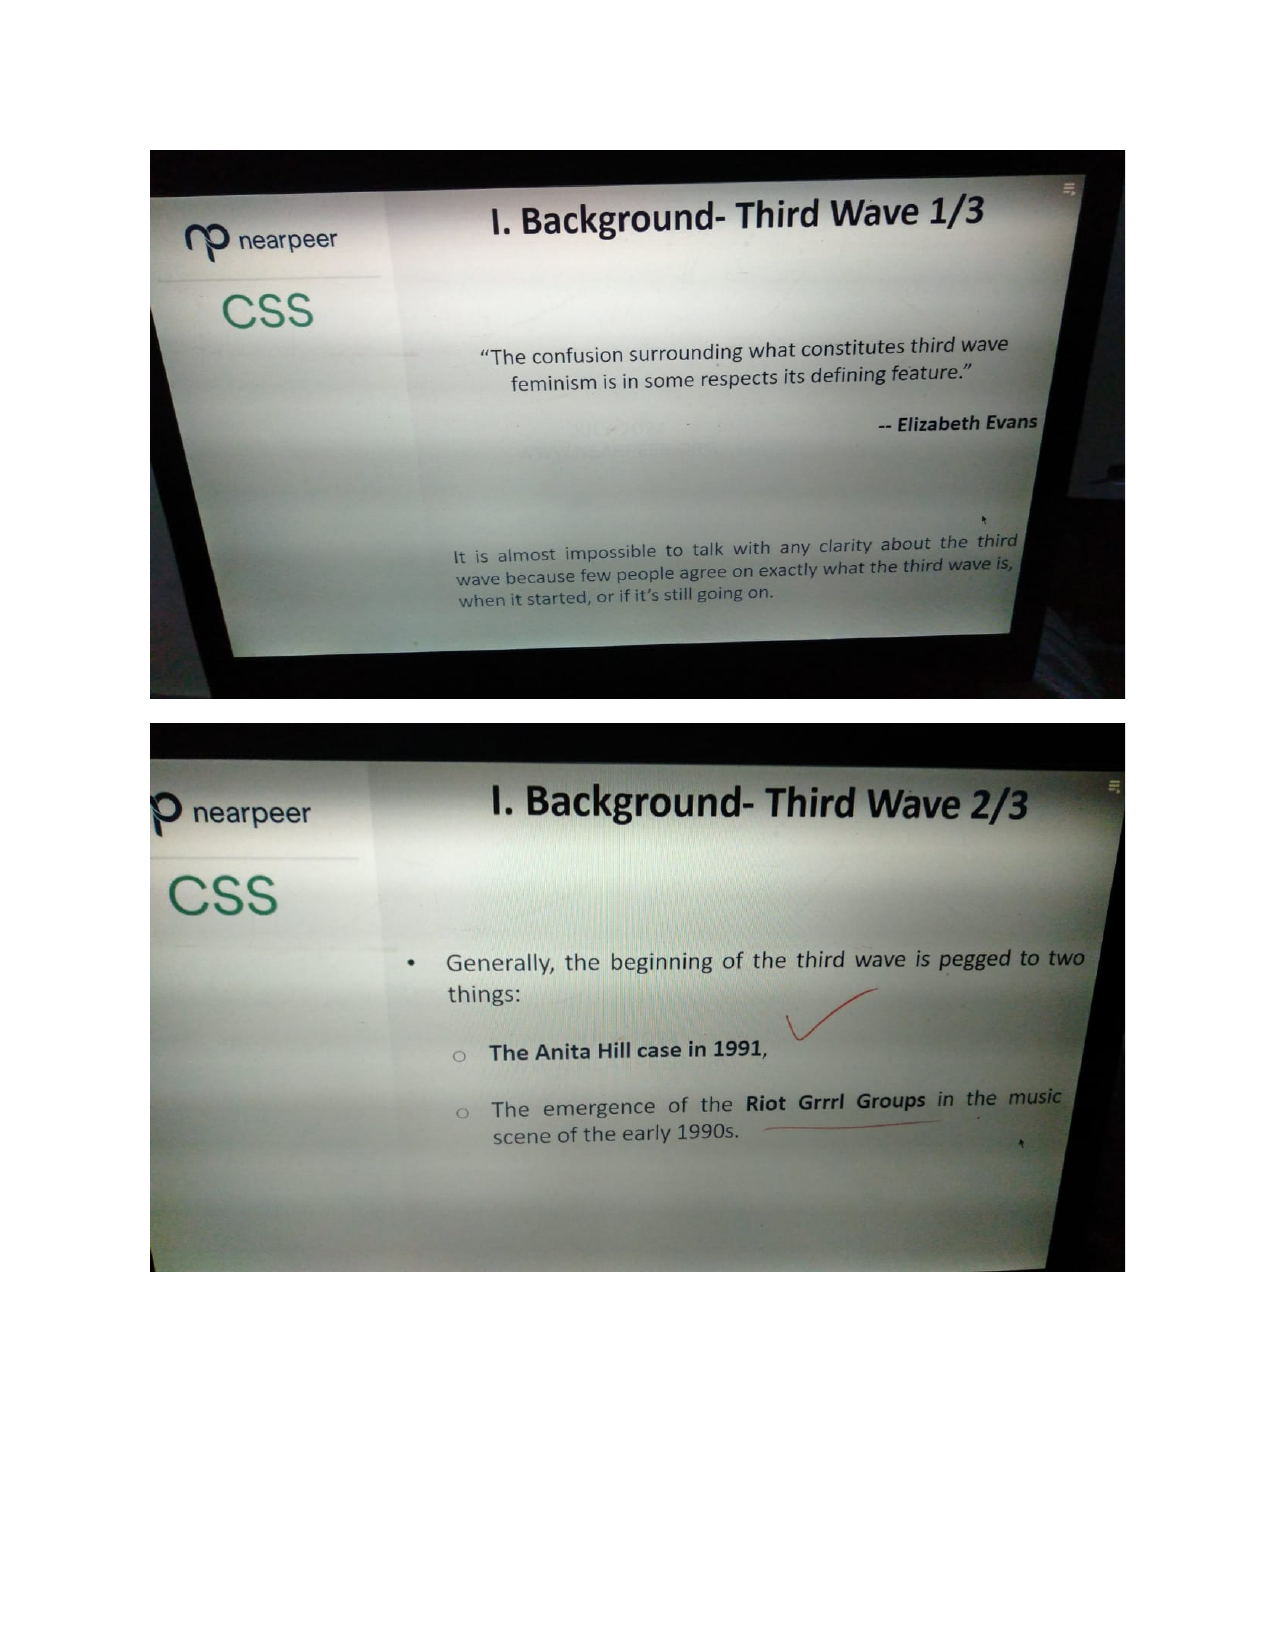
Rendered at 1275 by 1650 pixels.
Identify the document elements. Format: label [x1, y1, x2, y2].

picture [150, 150, 1125, 699]
picture [150, 723, 1125, 1272]
